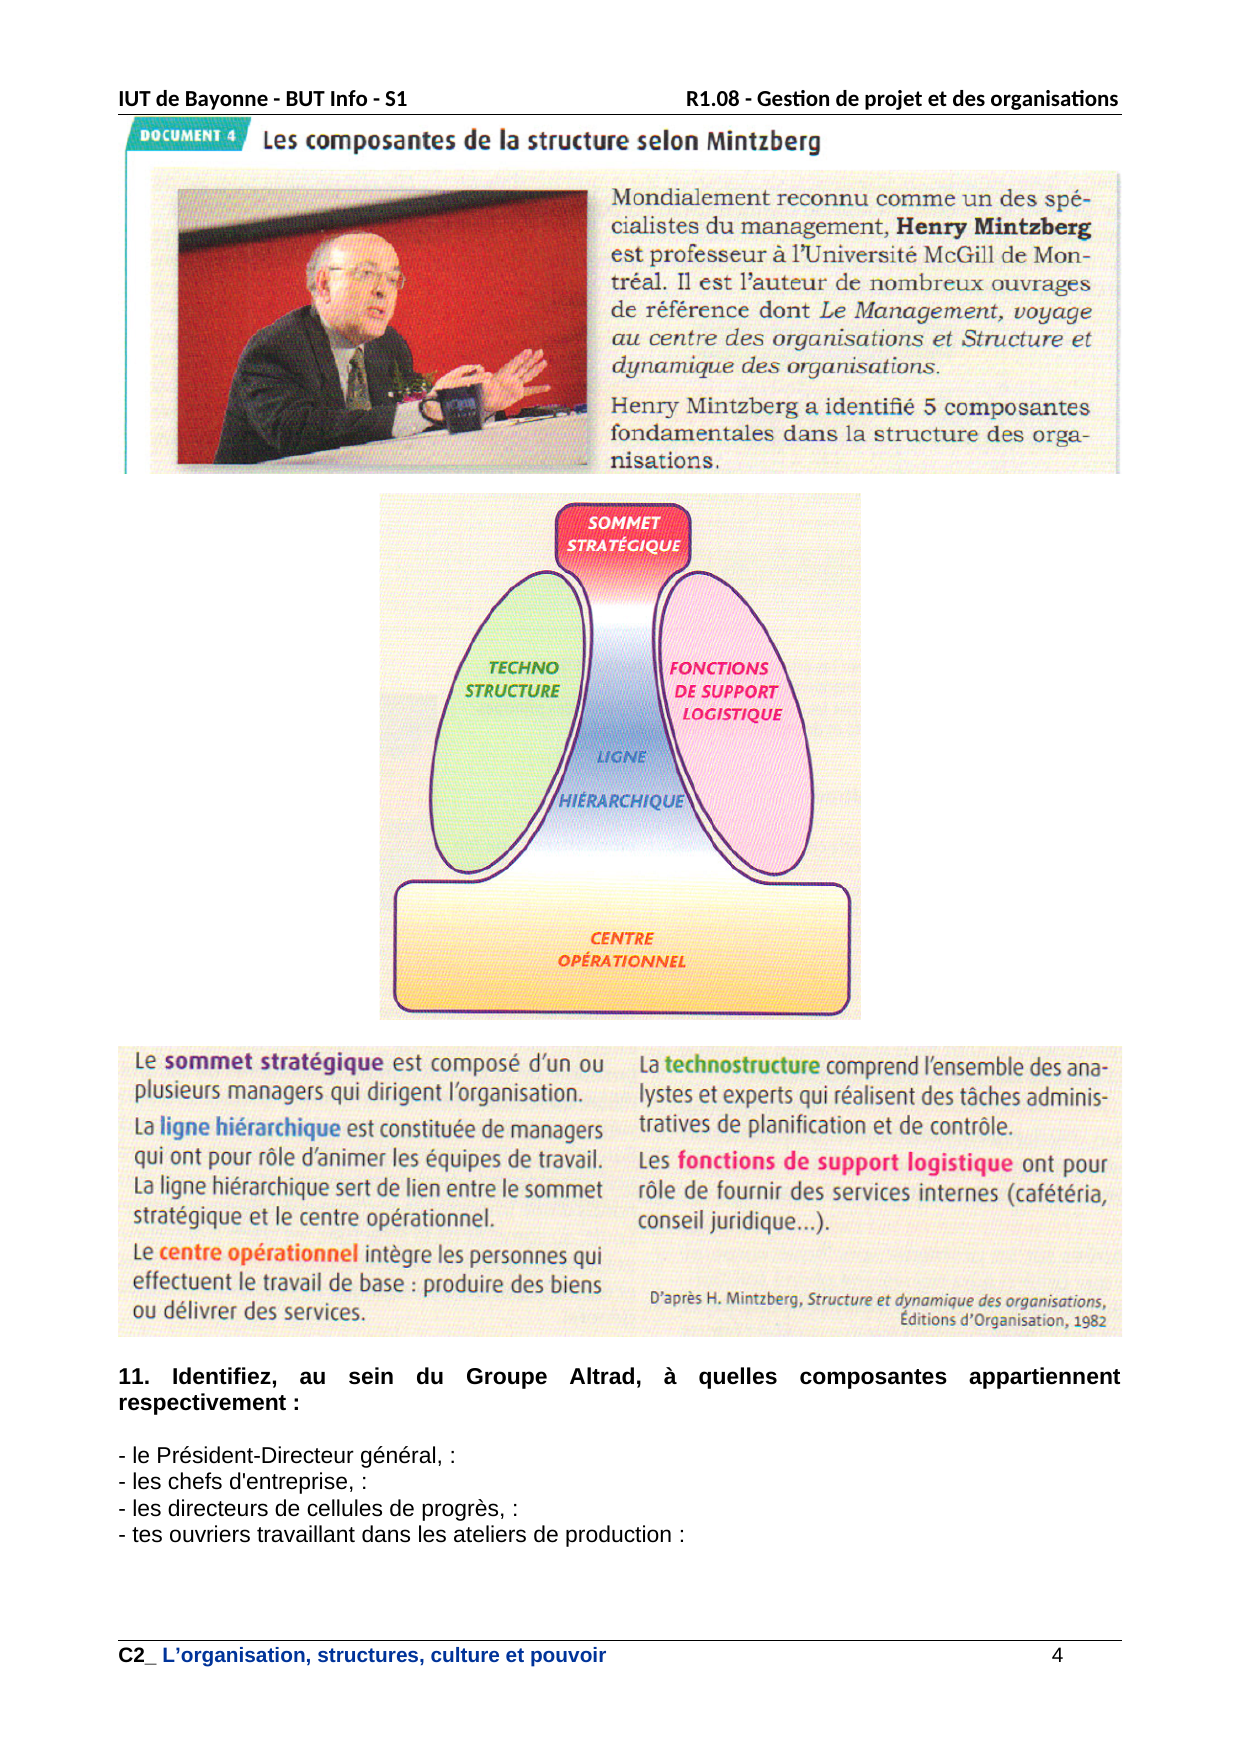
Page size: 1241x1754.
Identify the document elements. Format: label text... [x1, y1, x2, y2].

text 11. Identifiez, au sein du Groupe Altrad, à quelles composantes appartiennent respectivement : [118, 1363, 1122, 1416]
text - les directeurs de cellules de progrès, : [118, 1495, 1122, 1521]
picture [118, 115, 1123, 474]
text - les chefs d'entreprise, : [118, 1468, 1122, 1495]
text - le Président-Directeur général, : [118, 1442, 1122, 1468]
text - tes ouvriers travaillant dans les ateliers de production : [118, 1521, 1122, 1547]
picture [118, 1046, 1123, 1337]
picture [379, 493, 861, 1020]
